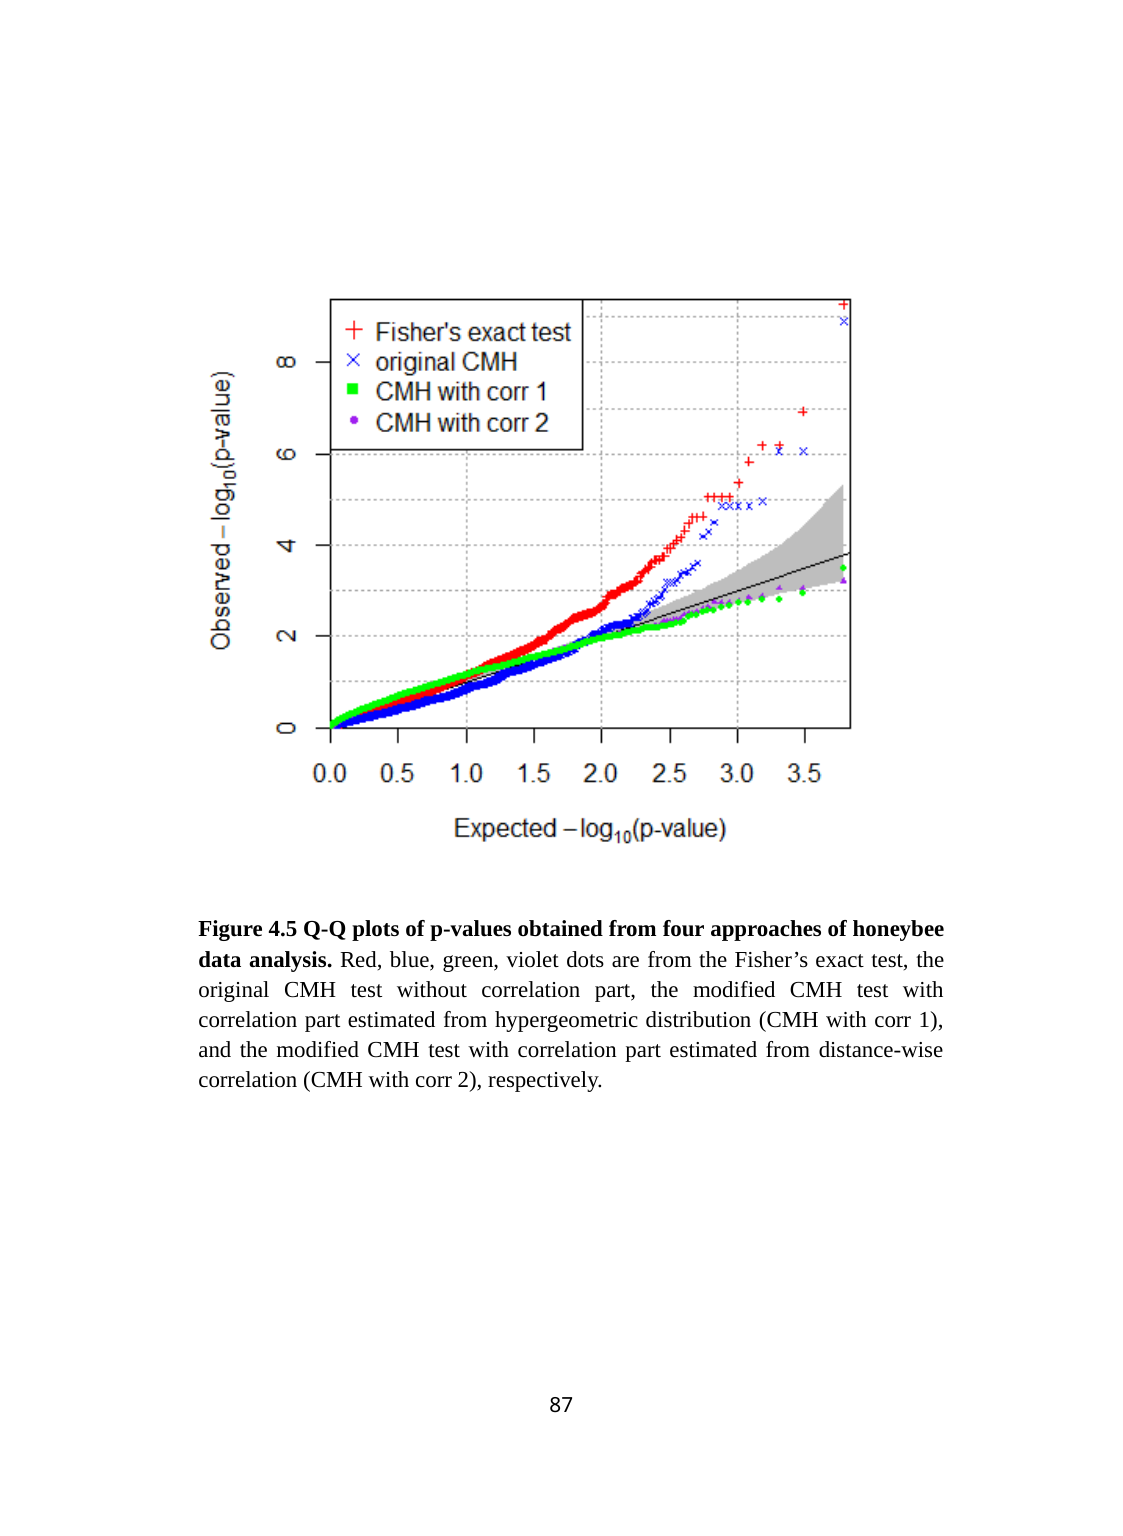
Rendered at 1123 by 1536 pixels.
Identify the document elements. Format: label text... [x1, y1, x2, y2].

text Figure 4.5 Q-Q plots of p-values obtained from four approaches of honeybee data analysis. Red, blue, green, violet dots are from the Fisher’s exact test, the original CMH test without correlation part, the modified CMH test with correlation part estimated from hypergeometric distribution (CMH with corr 1), and the modified CMH test with correlation part estimated from distance-wise correlation (CMH with corr 2), respectively. [198, 916, 945, 1093]
picture [208, 177, 914, 881]
